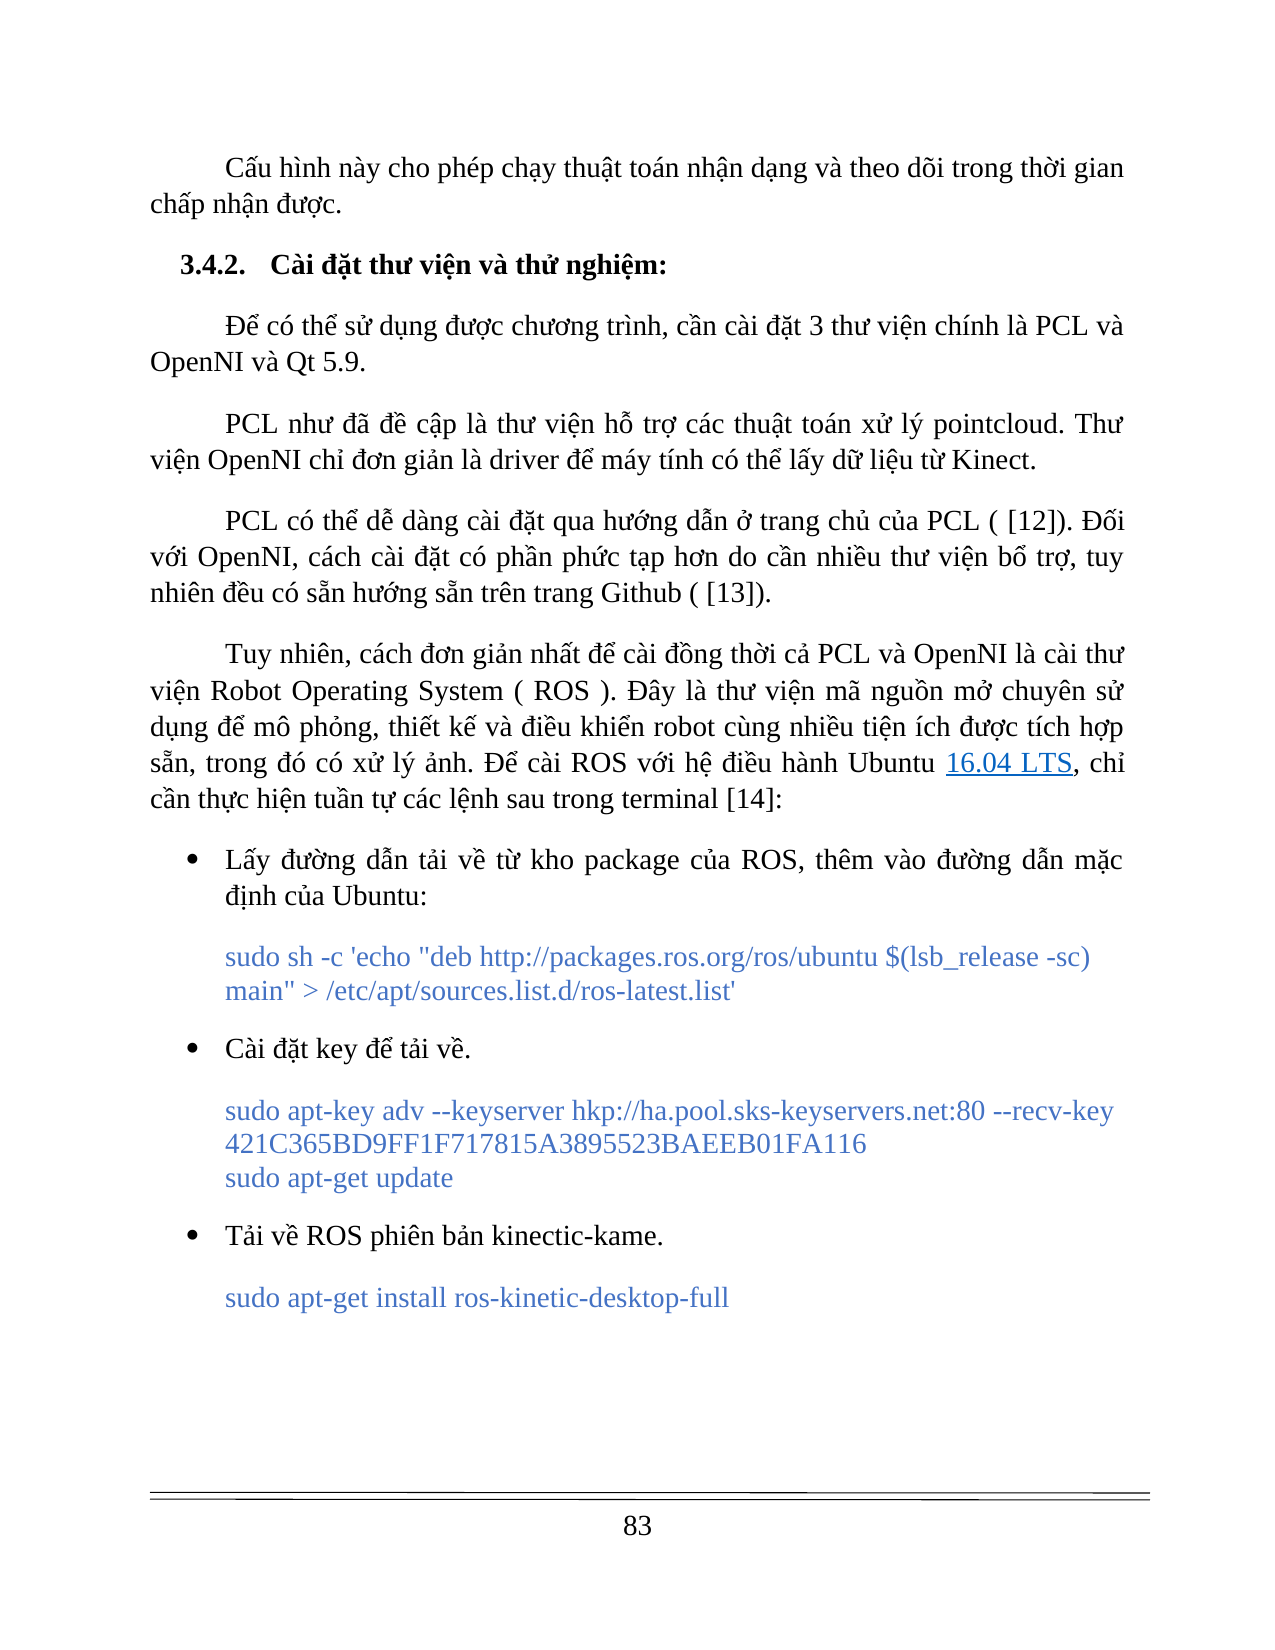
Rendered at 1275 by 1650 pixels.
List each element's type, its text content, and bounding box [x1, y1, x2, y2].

text sudo apt-get update [225, 1160, 1125, 1193]
list Cài đặt key để tải về. [187, 1032, 1125, 1065]
text sudo apt-key adv --keyserver hkp://ha.pool.sks-keyservers.net:80 --recv-key 421C365BD9FF1F717815A3895523BAEEB01FA116 [225, 1093, 1125, 1160]
text Để có thể sử dụng được chương trình, cần cài đặt 3 thư viện chính là PCL và OpenNI và Qt 5.9. [150, 308, 1125, 378]
list Tải về ROS phiên bản kinectic-kame. [187, 1218, 1125, 1252]
list Lấy đường dẫn tải về từ kho package của ROS, thêm vào đường dẫn mặc định của Ubuntu: [187, 842, 1125, 912]
text Tuy nhiên, cách đơn giản nhất để cài đồng thời cả PCL và OpenNI là cài thư viện Robot Operating System ( ROS ). Đây là thư viện mã nguồn mở chuyên sử dụng để mô phỏng, thiết kế và điều khiển robot cùng nhiều tiện ích được tích hợp sẵn, trong đó có xử lý ảnh. Để cài ROS với hệ điều hành Ubuntu 16.04 LTS, chỉ cần thực hiện tuần tự các lệnh sau trong terminal : [150, 636, 1125, 814]
subtitle Cài đặt thư viện và thử nghiệm: [180, 247, 1125, 281]
text sudo sh -c 'echo "deb http://packages.ros.org/ros/ubuntu $(lsb_release -sc) main" > /etc/apt/sources.list.d/ros-latest.list' [225, 939, 1125, 1007]
text PCL có thể dễ dàng cài đặt qua hướng dẫn ở trang chủ của PCL (). Đối với OpenNI, cách cài đặt có phần phức tạp hơn do cần nhiều thư viện bổ trợ, tuy nhiên đều có sẵn hướng sẵn trên trang Github (). [150, 503, 1125, 609]
text sudo apt-get install ros-kinetic-desktop-full [225, 1280, 1125, 1313]
text PCL như đã đề cập là thư viện hỗ trợ các thuật toán xử lý pointcloud. Thư viện OpenNI chỉ đơn giản là driver để máy tính có thể lấy dữ liệu từ Kinect. [150, 406, 1125, 475]
text Cấu hình này cho phép chạy thuật toán nhận dạng và theo dõi trong thời gian chấp nhận được. [150, 150, 1125, 220]
